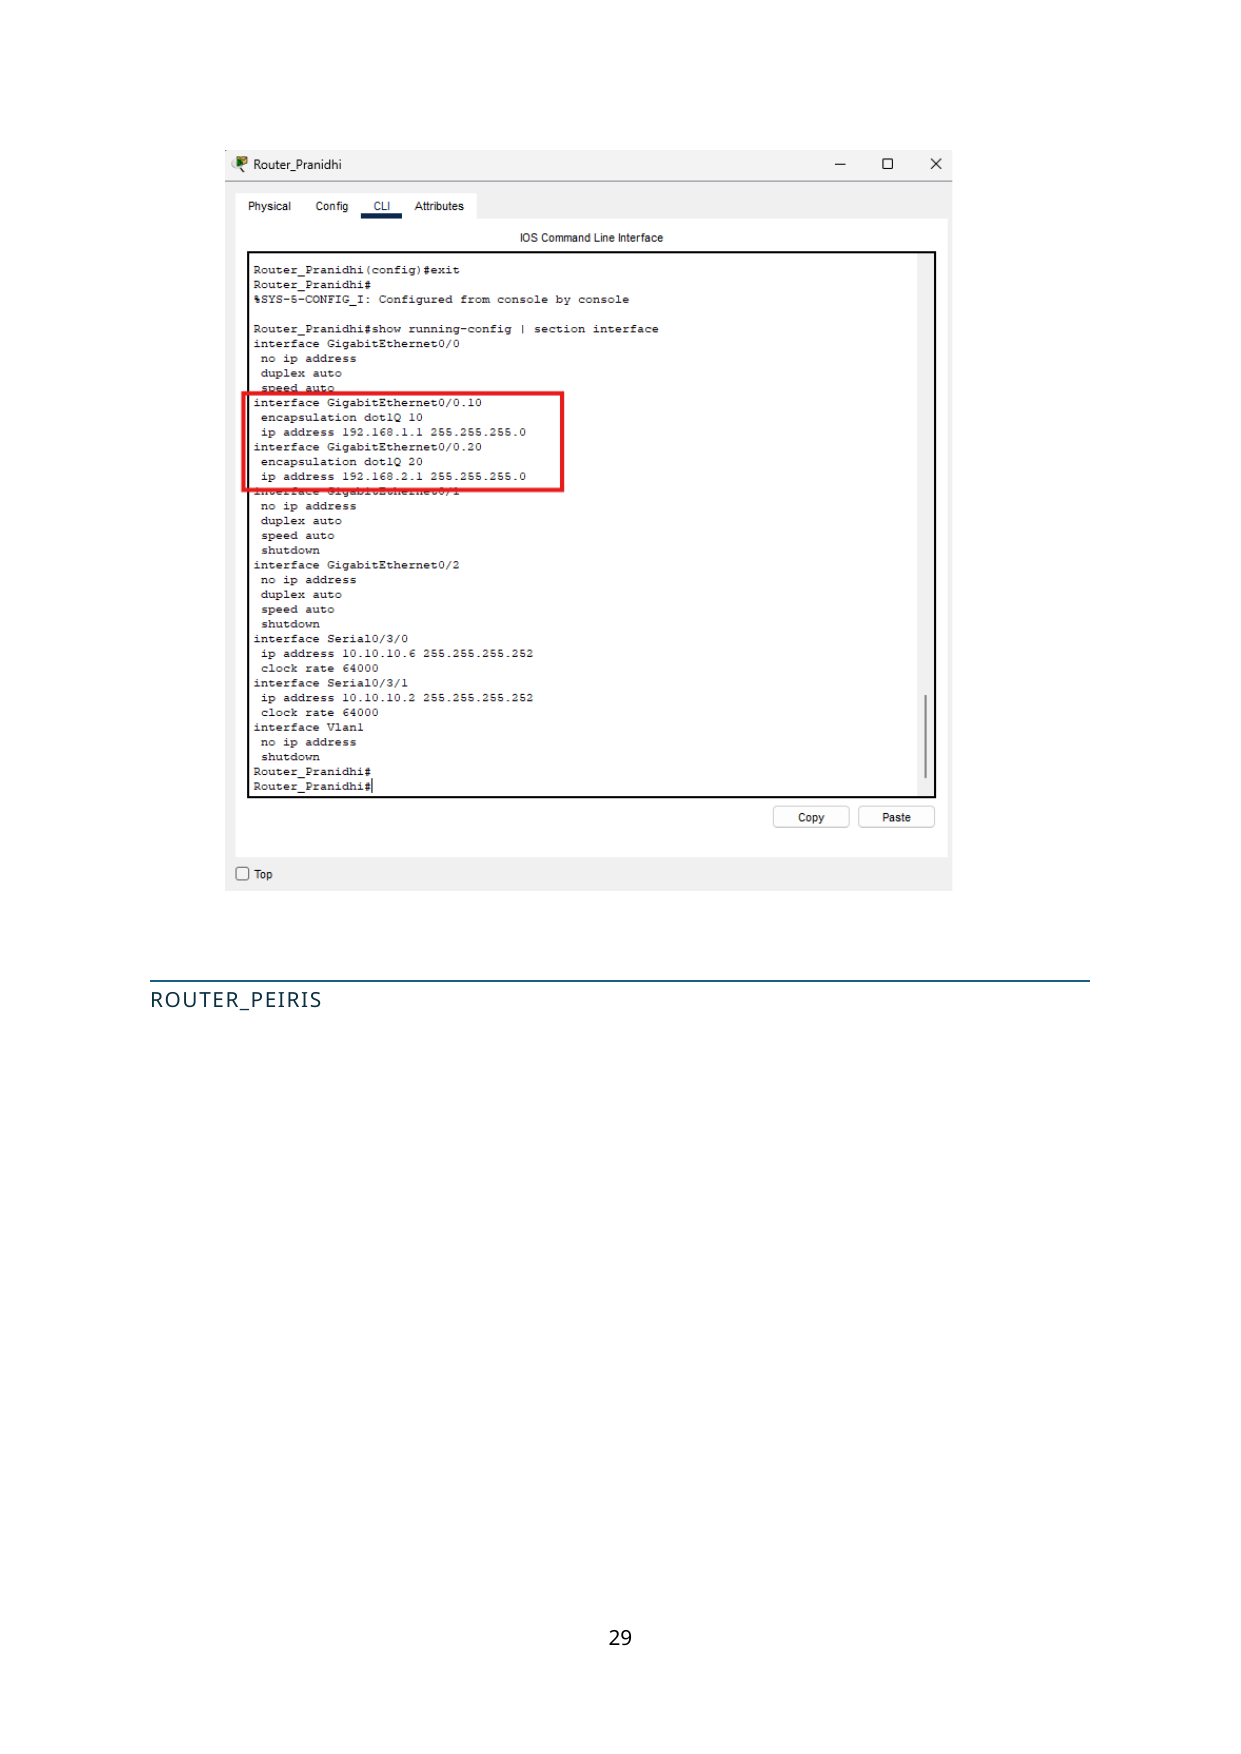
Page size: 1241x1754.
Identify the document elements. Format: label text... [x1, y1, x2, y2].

subtitle Router_Peiris [150, 982, 1090, 1014]
picture [225, 150, 953, 891]
